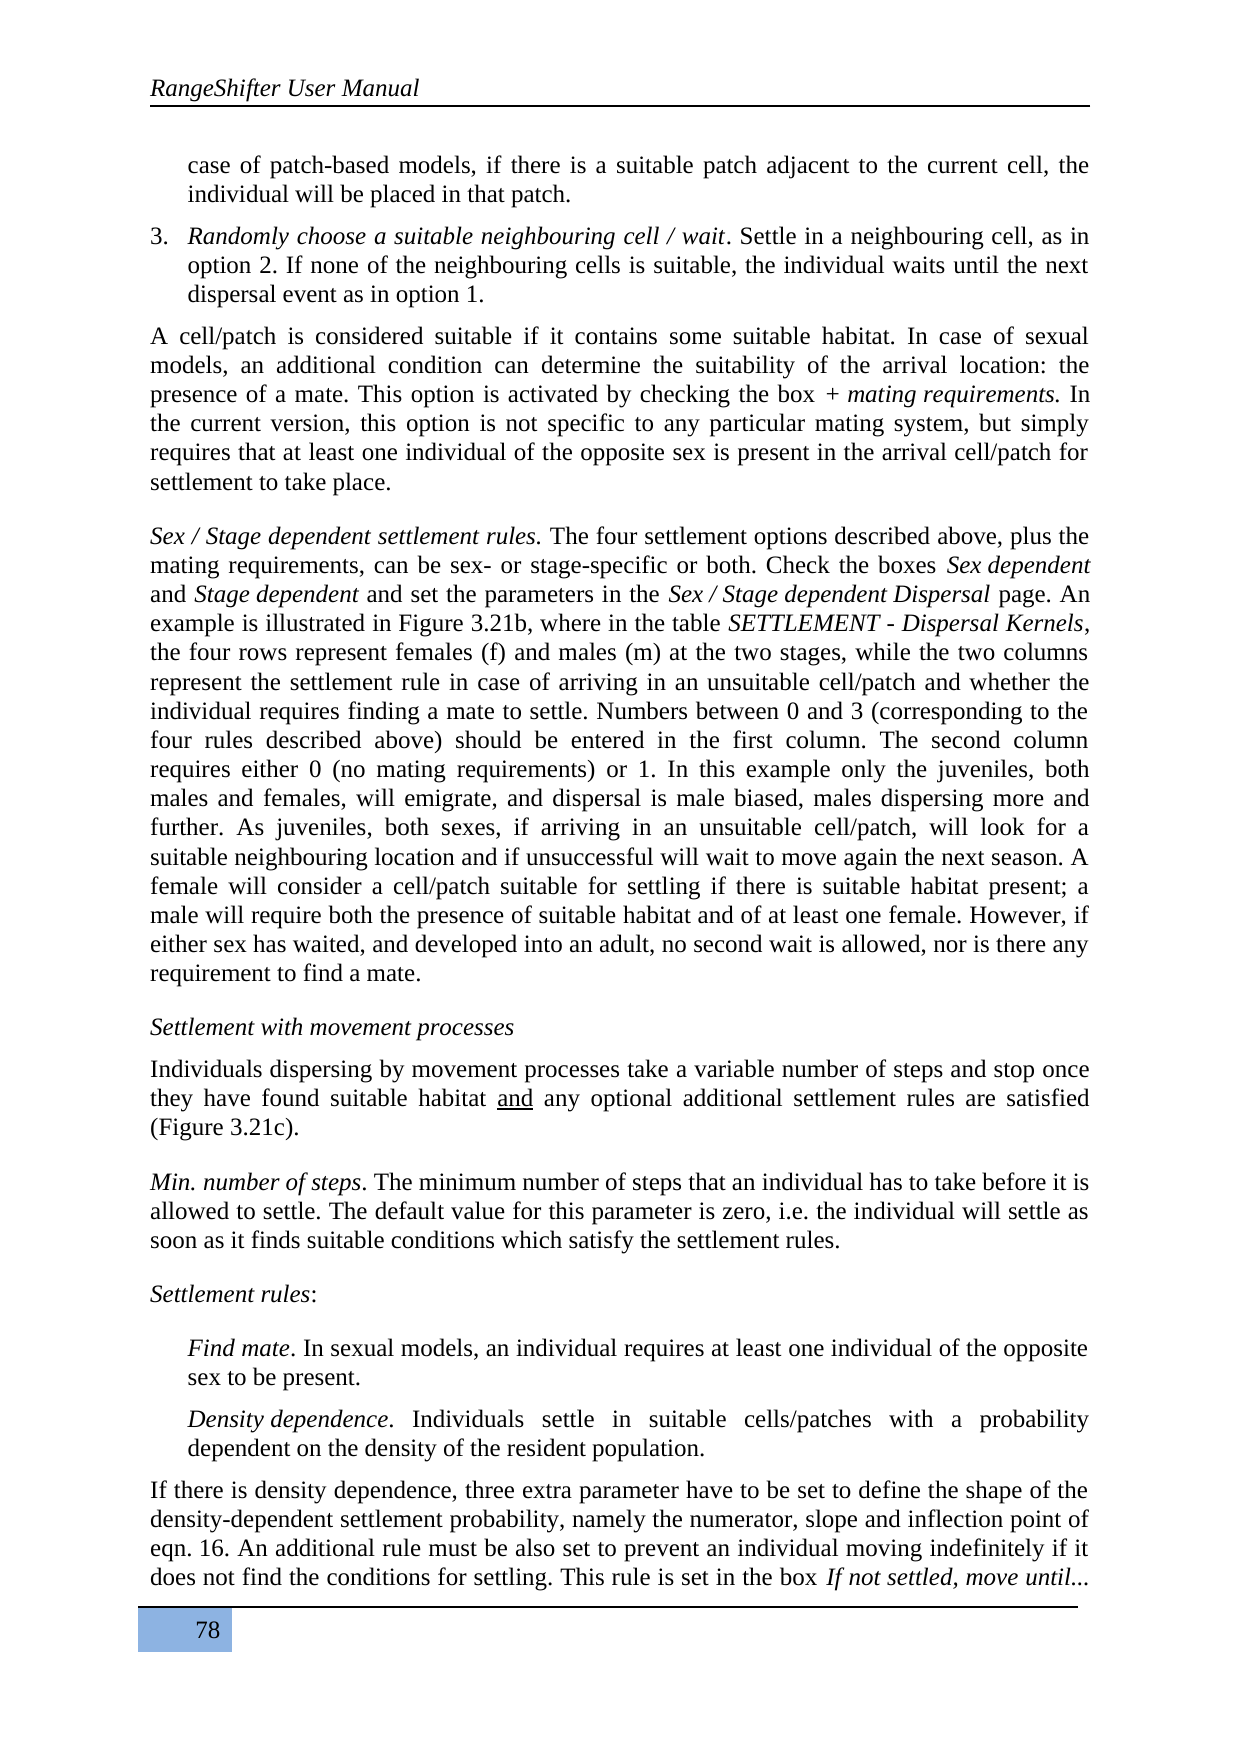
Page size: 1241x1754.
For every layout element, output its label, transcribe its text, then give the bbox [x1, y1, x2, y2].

text A cell/patch is considered suitable if it contains some suitable habitat. In case of sexual models, an additional condition can determine the suitability of the arrival location: the presence of a mate. This option is activated by checking the box + mating requirements. In the current version, this option is not specific to any particular mating system, but simply requires that at least one individual of the opposite sex is present in the arrival cell/patch for settlement to take place. [150, 321, 1090, 496]
text Sex / Stage dependent settlement rules. The four settlement options described above, plus the mating requirements, can be sex- or stage-specific or both. Check the boxes Sex dependent and Stage dependent and set the parameters in the Sex / Stage dependent Dispersal page. An example is illustrated in Figure 3.21b, where in the table SETTLEMENT - Dispersal Kernels, the four rows represent females (f) and males (m) at the two stages, while the two columns represent the settlement rule in case of arriving in an unsuitable cell/patch and whether the individual requires finding a mate to settle. Numbers between 0 and 3 (corresponding to the four rules described above) should be entered in the first column. The second column requires either 0 (no mating requirements) or 1. In this example only the juveniles, both males and females, will emigrate, and dispersal is male biased, males dispersing more and further. As juveniles, both sexes, if arriving in an unsuitable cell/patch, will look for a suitable neighbouring location and if unsuccessful will wait to move again the next season. A female will consider a cell/patch suitable for settling if there is suitable habitat present; a male will require both the presence of suitable habitat and of at least one female. However, if either sex has waited, and developed into an adult, no second wait is allowed, nor is there any requirement to find a mate. [150, 521, 1090, 987]
text 3. Randomly choose a suitable neighbouring cell / wait. Settle in a neighbouring cell, as in option 2. If none of the neighbouring cells is suitable, the individual waits until the next dispersal event as in option 1. [150, 221, 1090, 308]
text Density dependence. Individuals settle in suitable cells/patches with a probability dependent on the density of the resident population. [187, 1404, 1090, 1462]
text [150, 1475, 1090, 1592]
text Individuals dispersing by movement processes take a variable number of steps and stop once they have found suitable habitat and any optional additional settlement rules are satisfied (Figure 3.21c). [150, 1054, 1090, 1142]
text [150, 150, 1090, 208]
text Min. number of steps. The minimum number of steps that an individual has to take before it is allowed to settle. The default value for this parameter is zero, i.e. the individual will settle as soon as it finds suitable conditions which satisfy the settlement rules. [150, 1167, 1090, 1254]
subtitle Settlement with movement processes [150, 1012, 1090, 1042]
text Find mate. In sexual models, an individual requires at least one individual of the opposite sex to be present. [187, 1333, 1090, 1392]
text Settlement rules: [150, 1279, 1090, 1308]
